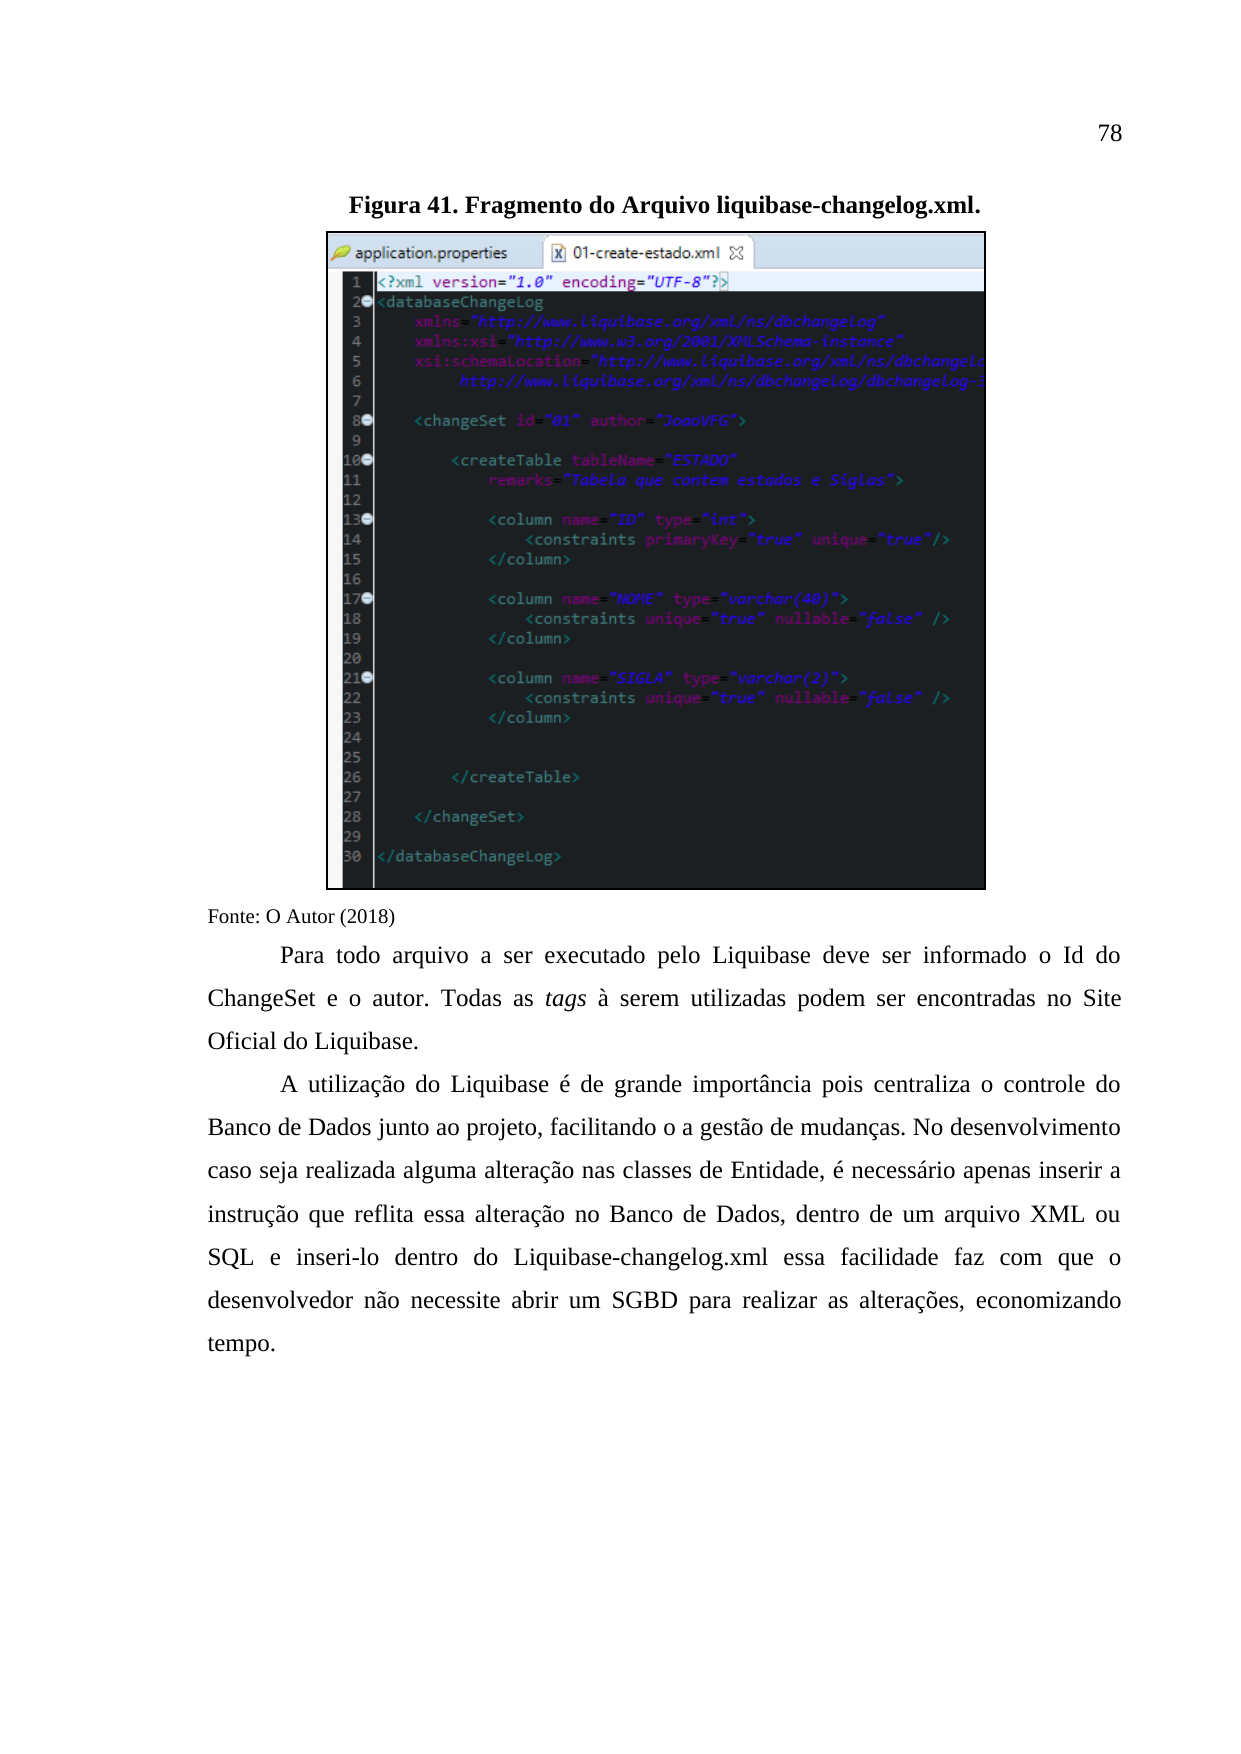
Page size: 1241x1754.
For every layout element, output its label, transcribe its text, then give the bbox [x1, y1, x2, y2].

text Fonte: O Autor (2018) [207, 904, 1122, 928]
text Para todo arquivo a ser executado pelo Liquibase deve ser informado o Id do ChangeSet e o autor. Todas as tags à serem utilizadas podem ser encontradas no Site Oficial do Liquibase. [207, 940, 1122, 1055]
text Figura 41. Fragmento do Arquivo liquibase-changelog.xml. [207, 190, 1122, 218]
text A utilização do Liquibase é de grande importância pois centraliza o controle do Banco de Dados junto ao projeto, facilitando o a gestão de mudanças. No desenvolvimento caso seja realizada alguma alteração nas classes de Entidade, é necessário apenas inserir a instrução que reflita essa alteração no Banco de Dados, dentro de um arquivo XML ou SQL e inseri-lo dentro do Liquibase-changelog.xml essa facilidade faz com que o desenvolvedor não necessite abrir um SGBD para realizar as alterações, economizando tempo. [207, 1069, 1122, 1357]
picture [328, 233, 984, 888]
